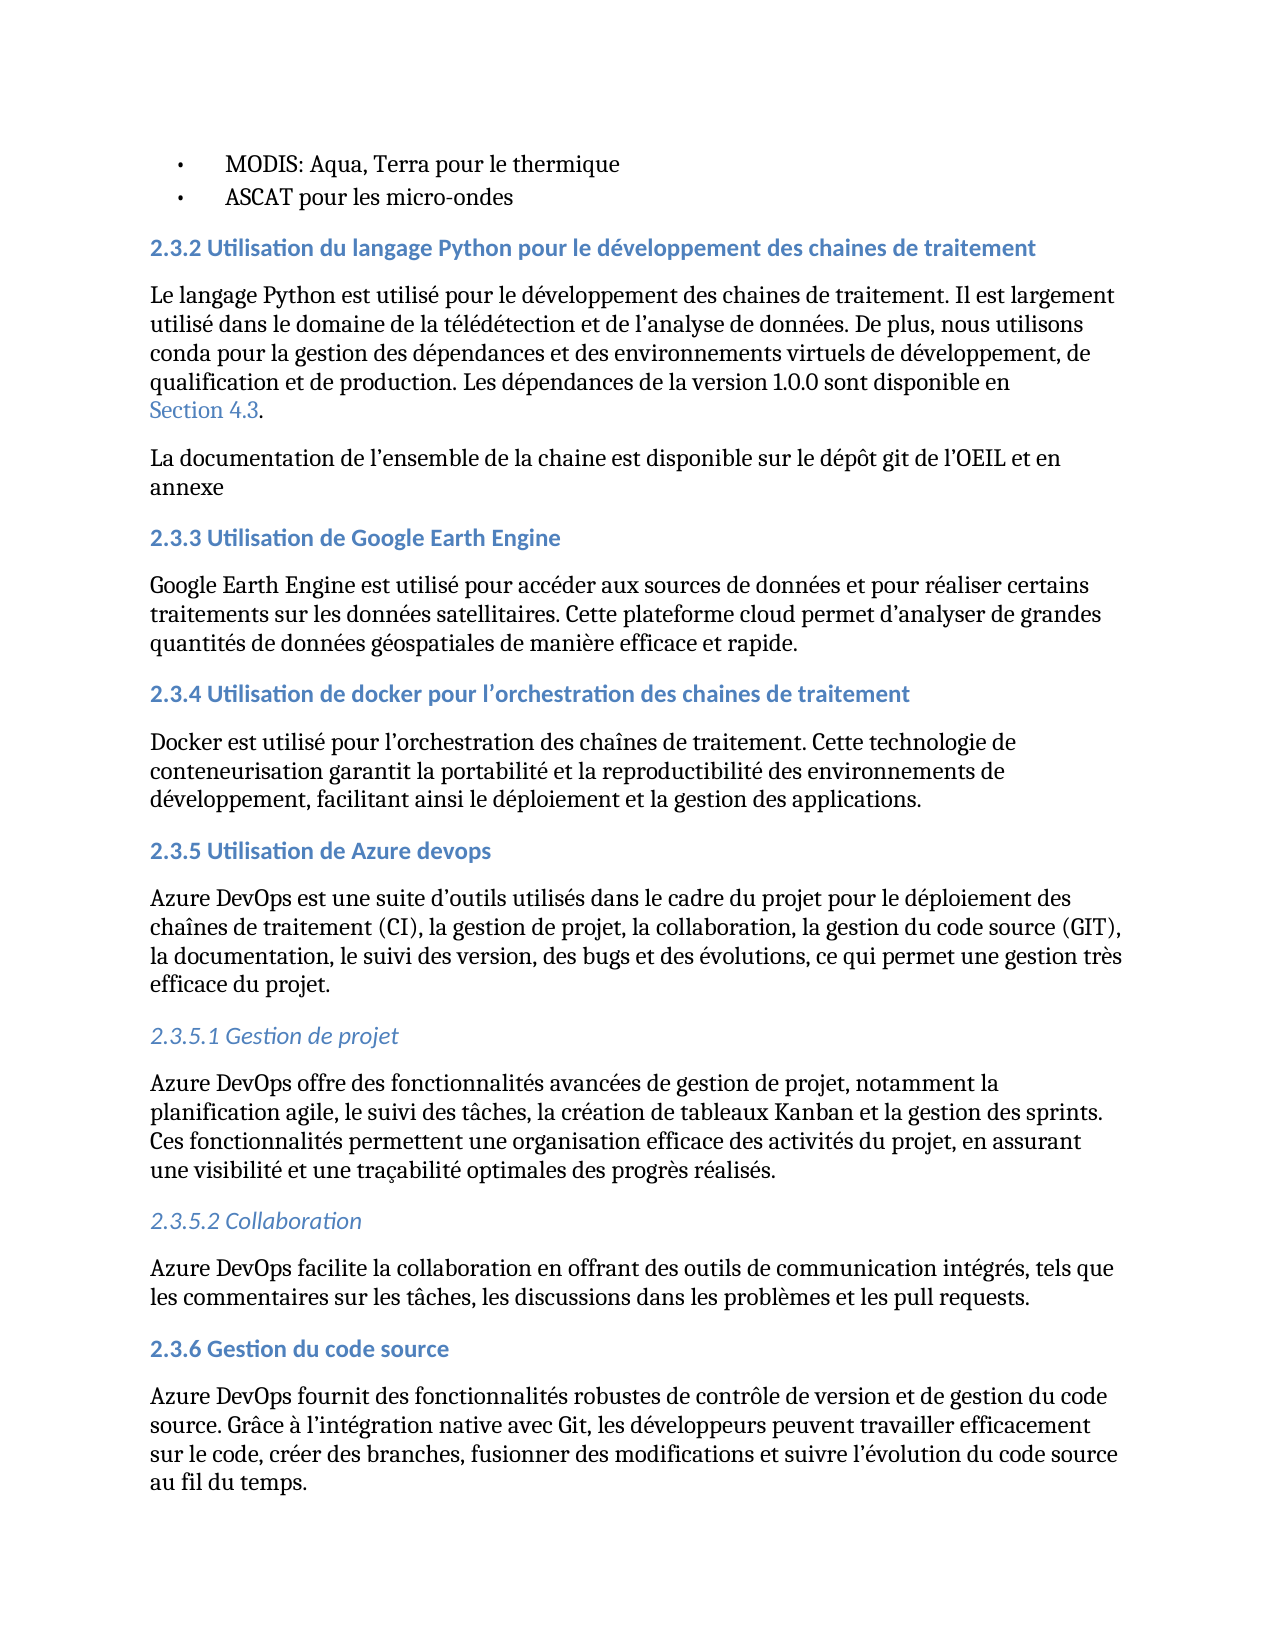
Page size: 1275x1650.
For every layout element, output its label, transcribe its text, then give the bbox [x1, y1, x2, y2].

list ASCAT pour les micro-ondes [175, 182, 1125, 211]
text Le langage Python est utilisé pour le développement des chaines de traitement. Il est largement utilisé dans le domaine de la télédétection et de l’analyse de données. De plus, nous utilisons conda pour la gestion des dépendances et des environnements virtuels de développement, de qualification et de production. Les dépendances de la version 1.0.0 sont disponible en Section 4.3. [150, 281, 1125, 425]
text Google Earth Engine est utilisé pour accéder aux sources de données et pour réaliser certains traitements sur les données satellitaires. Cette plateforme cloud permet d’analyser de grandes quantités de données géospatiales de manière efficace et rapide. [150, 571, 1125, 658]
text Azure DevOps facilite la collaboration en offrant des outils de communication intégrés, tels que les commentaires sur les tâches, les discussions dans les problèmes et les pull requests. [150, 1254, 1125, 1312]
text Azure DevOps est une suite d’outils utilisés dans le cadre du projet pour le déploiement des chaînes de traitement (CI), la gestion de projet, la collaboration, la gestion du code source (GIT), la documentation, le suivi des version, des bugs et des évolutions, ce qui permet une gestion très efficace du projet. [150, 884, 1125, 999]
text La documentation de l’ensemble de la chaine est disponible sur le dépôt git de l’OEIL et en annexe [150, 444, 1125, 501]
subtitle 2.3.5.2 Collaboration [150, 1205, 1125, 1236]
list MODIS: Aqua, Terra pour le thermique [175, 150, 1125, 179]
subtitle 2.3.5 Utilisation de Azure devops [150, 835, 1125, 865]
subtitle 2.3.5.1 Gestion de projet [150, 1020, 1125, 1051]
text Docker est utilisé pour l’orchestration des chaînes de traitement. Cette technologie de conteneurisation garantit la portabilité et la reproductibilité des environnements de développement, facilitant ainsi le déploiement et la gestion des applications. [150, 728, 1125, 814]
subtitle 2.3.4 Utilisation de docker pour l’orchestration des chaines de traitement [150, 678, 1125, 709]
text Azure DevOps fournit des fonctionnalités robustes de contrôle de version et de gestion du code source. Grâce à l’intégration native avec Git, les développeurs peuvent travailler efficacement sur le code, créer des branches, fusionner des modifications et suivre l’évolution du code source au fil du temps. [150, 1382, 1125, 1497]
text Azure DevOps offre des fonctionnalités avancées de gestion de projet, notamment la planification agile, le suivi des tâches, la création de tableaux Kanban et la gestion des sprints. Ces fonctionnalités permettent une organisation efficace des activités du projet, en assurant une visibilité et une traçabilité optimales des progrès réalisés. [150, 1069, 1125, 1184]
subtitle 2.3.2 Utilisation du langage Python pour le développement des chaines de traitement [150, 232, 1125, 263]
subtitle 2.3.3 Utilisation de Google Earth Engine [150, 522, 1125, 553]
subtitle 2.3.6 Gestion du code source [150, 1333, 1125, 1363]
